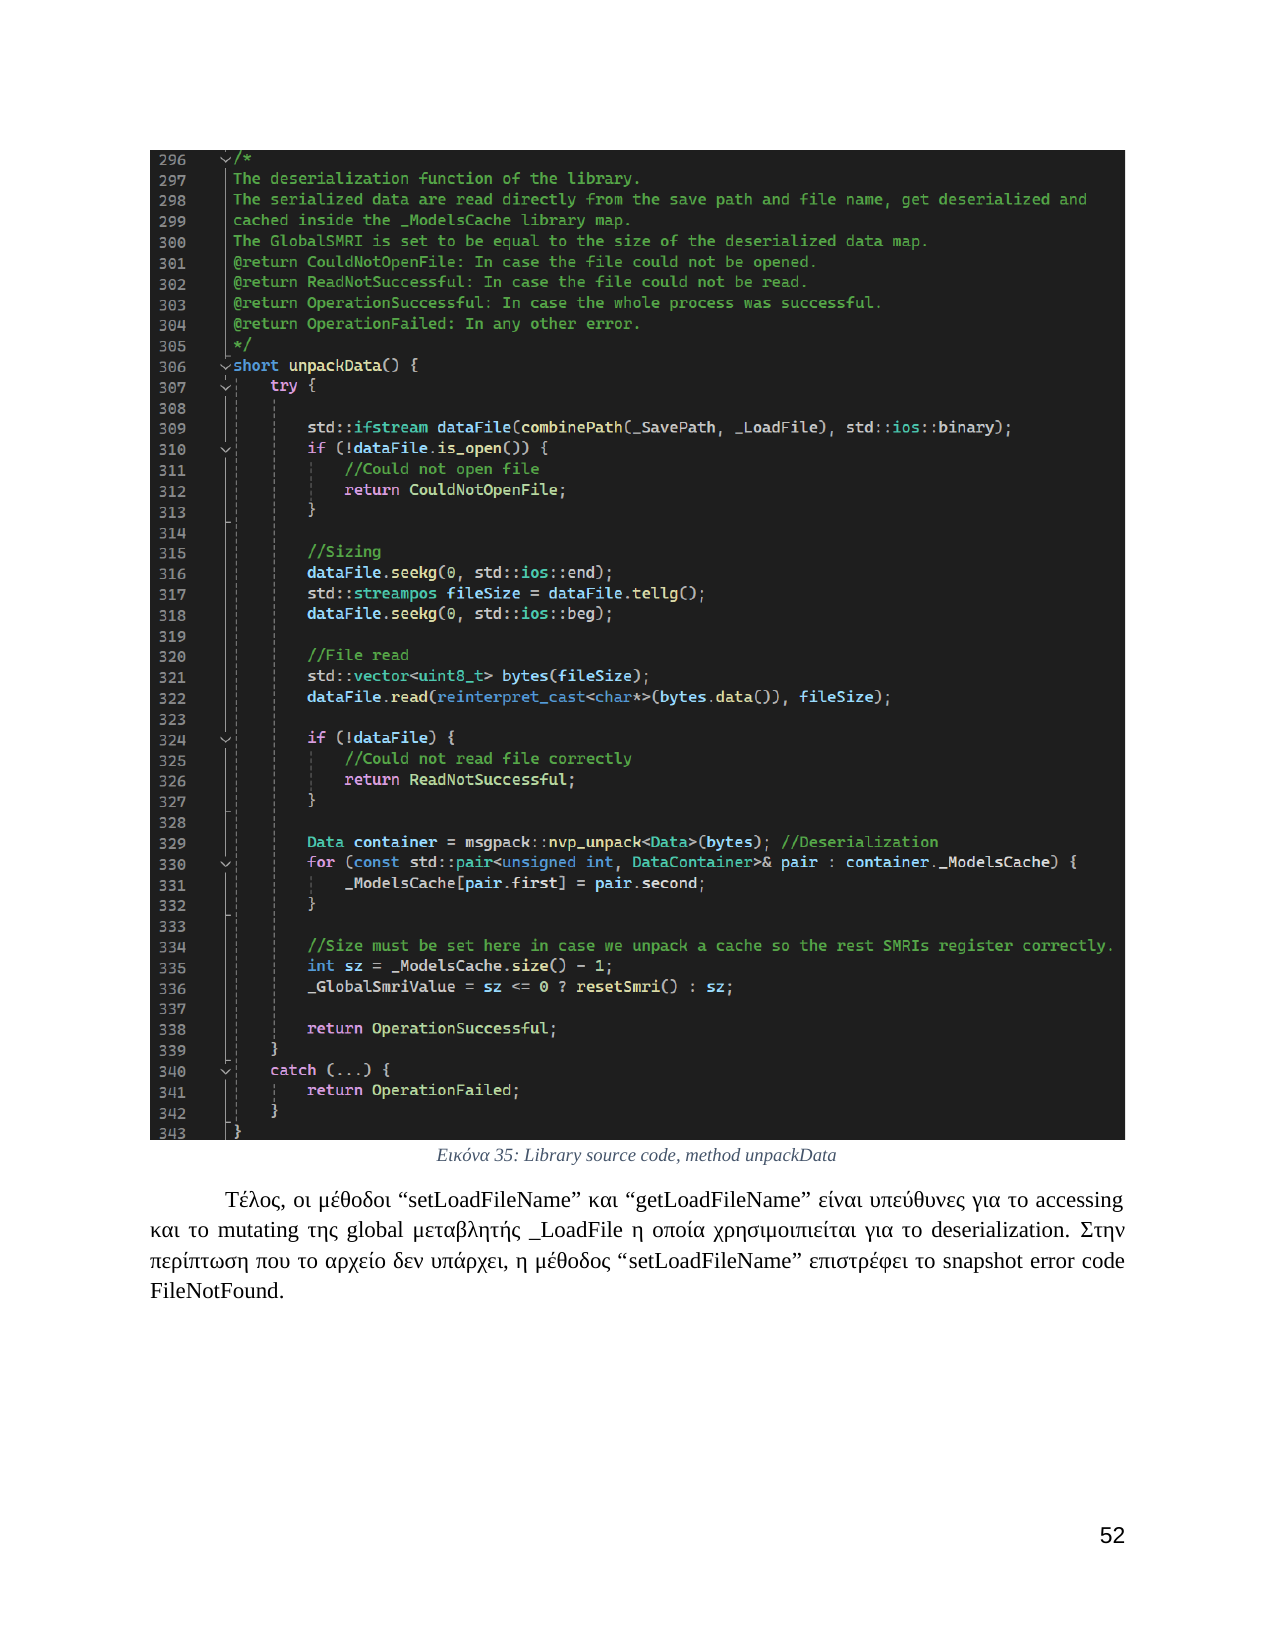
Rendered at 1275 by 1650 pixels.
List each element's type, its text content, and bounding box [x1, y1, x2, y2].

text Τέλος, οι μέθοδοι “setLoadFileName” και “getLoadFileName” είναι υπεύθυνες για το accessing και το mutating της global μεταβλητής _LoadFile η οποία χρησιμοιπιείται για το deserialization. Στην περίπτωση που το αρχείο δεν υπάρχει, η μέθοδος “setLoadFileName” επιστρέφει το snapshot error code FileNotFound. [150, 1186, 1125, 1303]
picture [150, 150, 1125, 1140]
text Εικόνα 35: Library source code, method unpackData [150, 1144, 1125, 1165]
